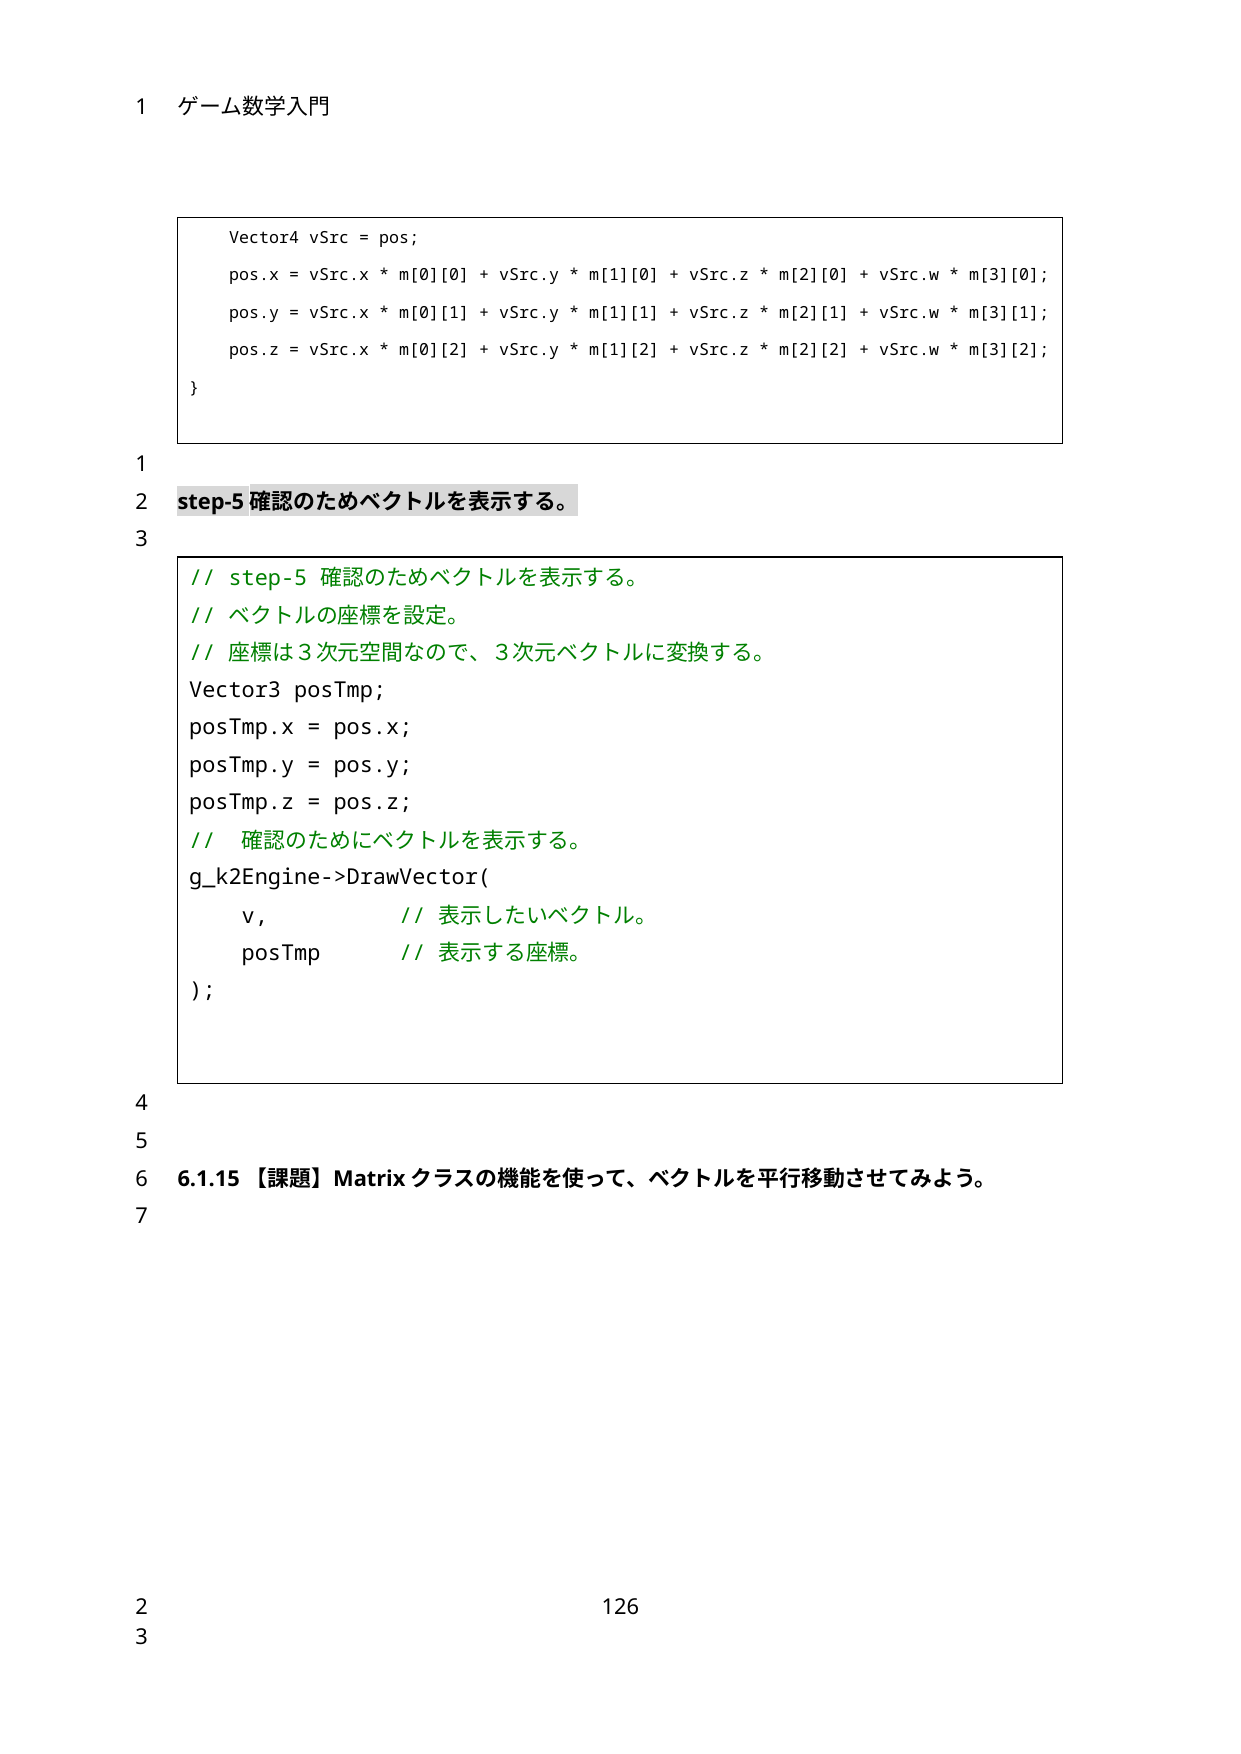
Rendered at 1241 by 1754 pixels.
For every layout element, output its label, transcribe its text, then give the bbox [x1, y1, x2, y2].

table_header // step-5 確認のためベクトルを表示する。 // ベクトルの座標を設定。 // 座標は３次元空間なので、３次元ベクトルに変換する。 Vector3 posTmp; posTmp.x = pos.x; posTmp.y = pos.y; posTmp.z = pos.z; // 確認のためにベクトルを表示する。 g_k2Engine->DrawVector( v, // 表示したいベクトル。 posTmp // 表示する座標。 ); [178, 558, 1062, 1082]
text step-5 確認のためベクトルを表示する。 [177, 481, 1063, 519]
subtitle 6.1.15 【課題】Matrixクラスの機能を使って、ベクトルを平行移動させてみよう。 [177, 1158, 1063, 1196]
